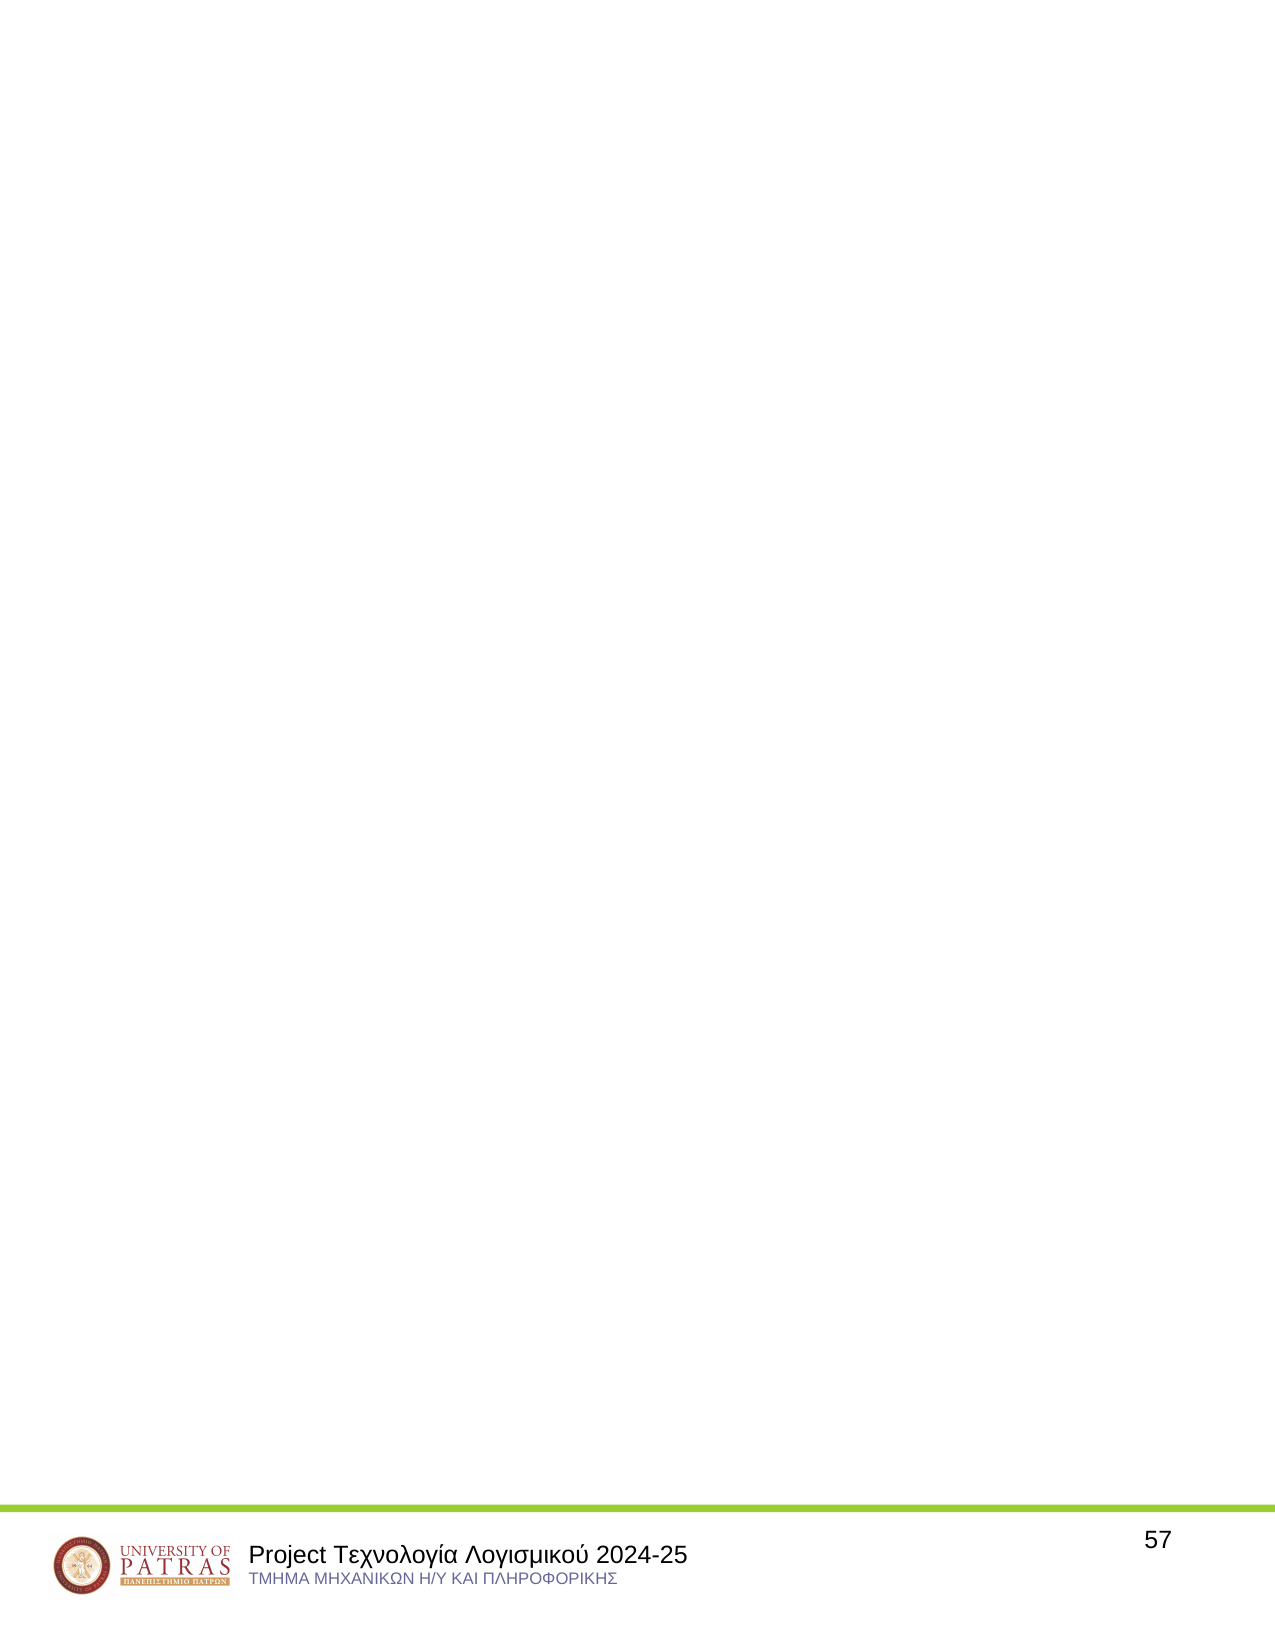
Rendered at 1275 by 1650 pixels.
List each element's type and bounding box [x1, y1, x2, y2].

picture [48, 1532, 235, 1600]
